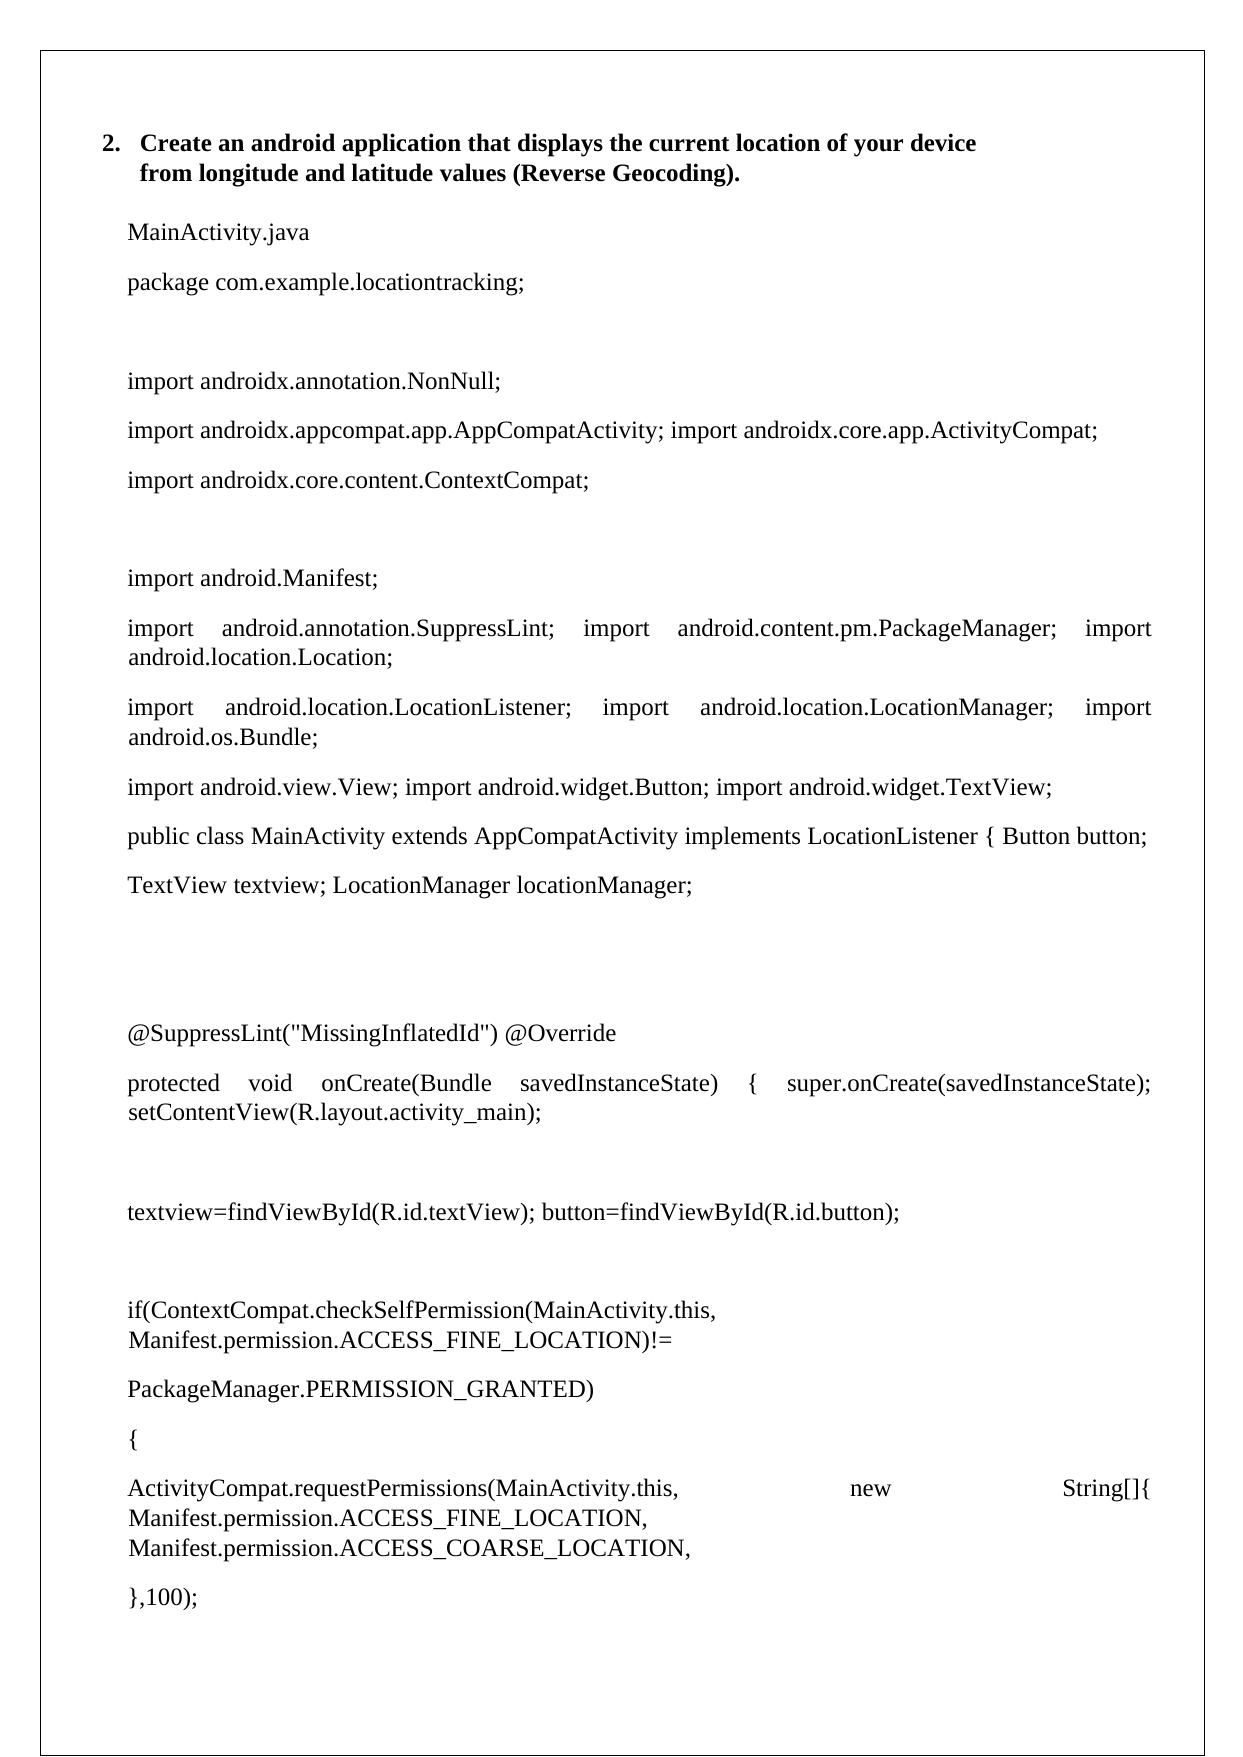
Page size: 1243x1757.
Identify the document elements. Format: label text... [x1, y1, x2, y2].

text import androidx.annotation.NonNull; [127, 366, 1204, 395]
text import android.annotation.SuppressLint; import android.content.pm.PackageManager; import android.location.Location; [127, 613, 1153, 671]
text protected void onCreate(Bundle savedInstanceState) { super.onCreate(savedInstanceState); setContentView(R.layout.activity_main); [127, 1068, 1153, 1126]
text MainActivity.java [127, 217, 1204, 246]
text { [127, 1424, 1204, 1453]
text import android.Manifest; [127, 563, 1204, 592]
text import android.view.View; import android.widget.Button; import android.widget.TextView; [127, 772, 1204, 800]
text import android.location.LocationListener; import android.location.LocationManager; import android.os.Bundle; [127, 692, 1153, 750]
text @SuppressLint("MissingInflatedId") @Override [127, 1018, 1204, 1047]
text },100); [127, 1582, 1204, 1611]
text import androidx.appcompat.app.AppCompatActivity; import androidx.core.app.ActivityCompat; import androidx.core.content.ContextCompat; [127, 416, 1100, 493]
text package com.example.locationtracking; [127, 267, 1204, 296]
text ActivityCompat.requestPermissions(MainActivity.this, new String[]{ Manifest.permission.ACCESS_FINE_LOCATION, Manifest.permission.ACCESS_COARSE_LOCATION, [127, 1473, 1153, 1561]
text textview=findViewById(R.id.textView); button=findViewById(R.id.button); [127, 1197, 1204, 1225]
subtitle Create an android application that displays the current location of your device from longitude and latitude values (Reverse Geocoding). [102, 128, 1033, 187]
text PackageManager.PERMISSION_GRANTED) [127, 1374, 1204, 1403]
text if(ContextCompat.checkSelfPermission(MainActivity.this, Manifest.permission.ACCESS_FINE_LOCATION)!= [127, 1296, 719, 1354]
text public class MainActivity extends AppCompatActivity implements LocationListener { Button button; TextView textview; LocationManager locationManager; [127, 821, 1150, 899]
